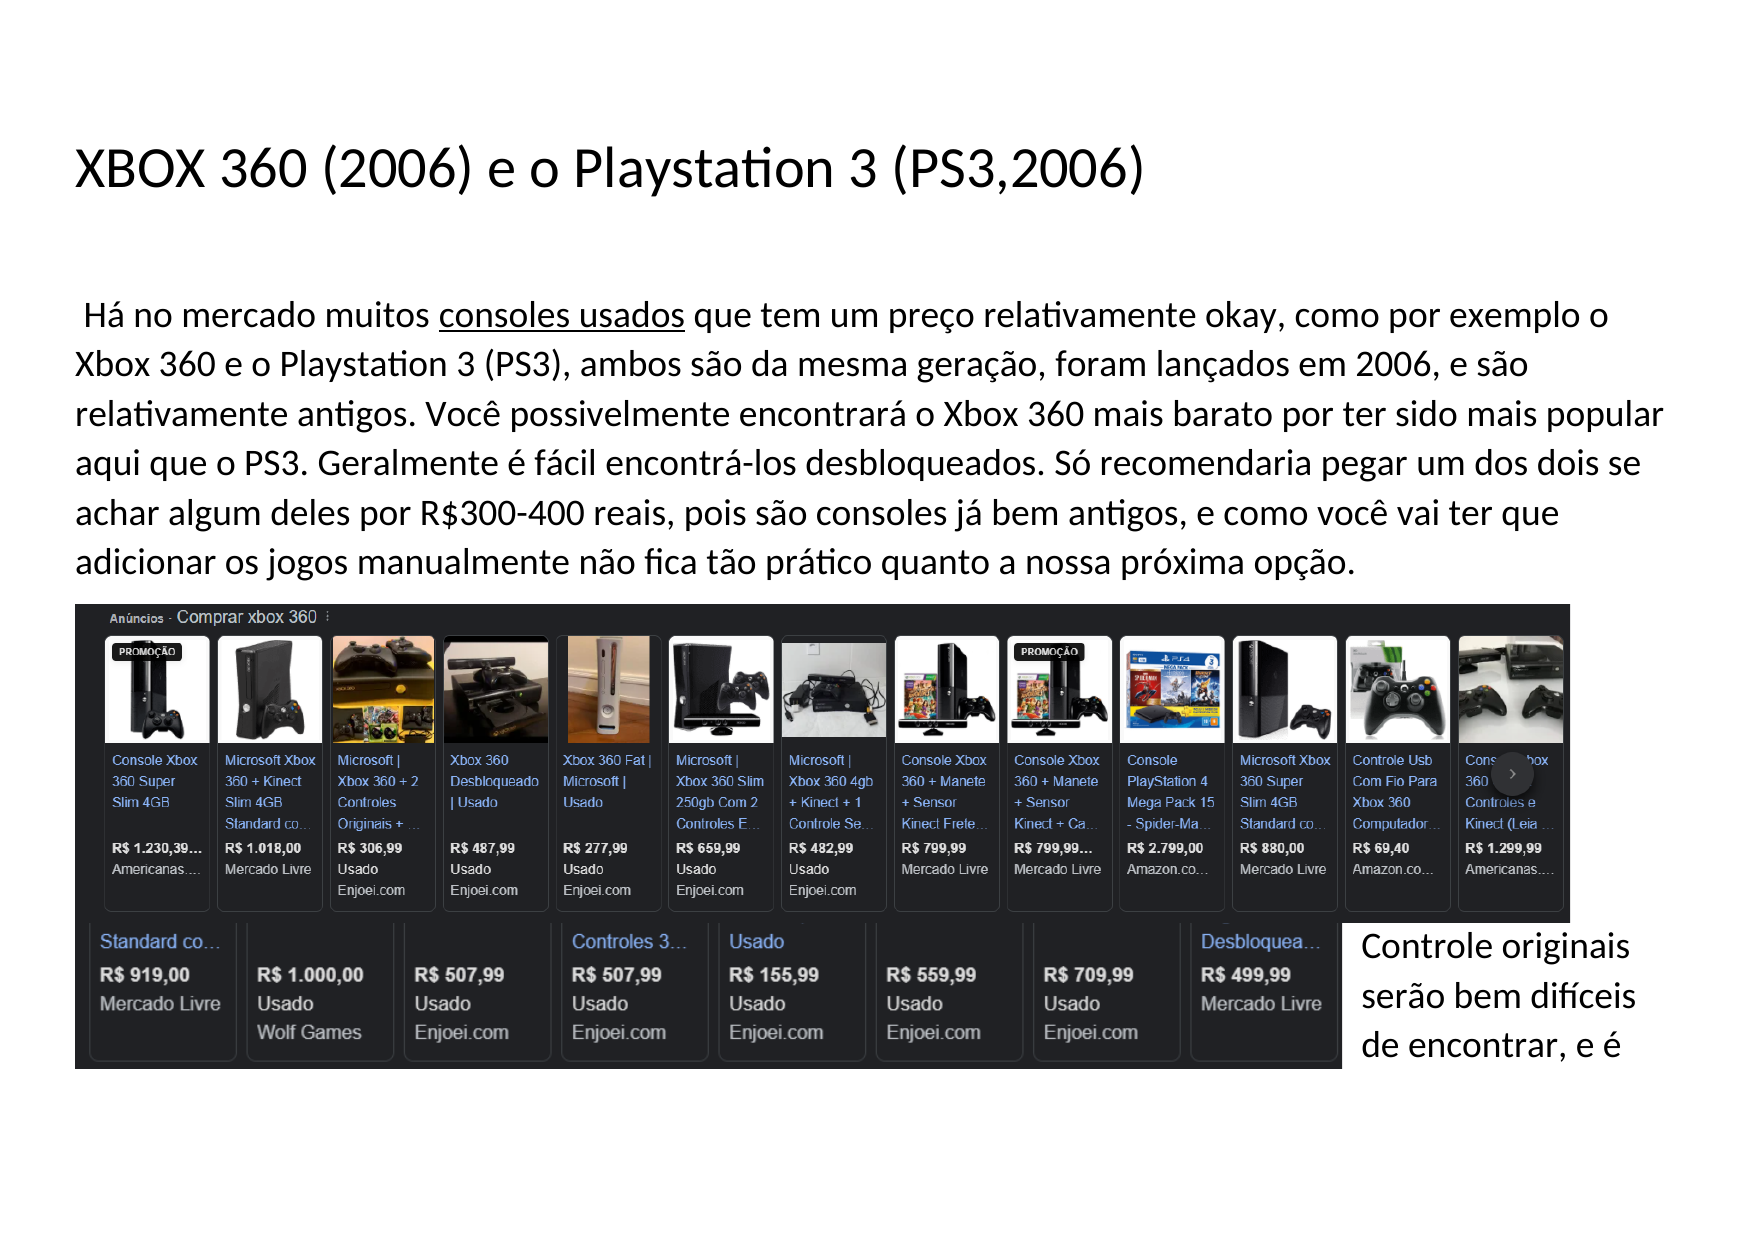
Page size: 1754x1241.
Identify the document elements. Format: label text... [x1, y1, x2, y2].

text Há no mercado muitos consoles usados que tem um preço relativamente okay, como por exemplo o Xbox 360 e o Playstation 3 (PS3), ambos são da mesma geração, foram lançados em 2006, e são relativamente antigos. Você possivelmente encontrará o Xbox 360 mais barato por ter sido mais popular aqui que o PS3. Geralmente é fácil encontrá-los desbloqueados. Só recomendaria pegar um dos dois se achar algum deles por R$300-400 reais, pois são consoles já bem antigos, e como você vai ter que adicionar os jogos manualmente não fica tão prático quanto a nossa próxima opção. [75, 291, 1679, 584]
picture [75, 604, 1571, 1069]
text XBOX 360 (2006) e o Playstation 3 (PS3,2006) [75, 131, 1679, 202]
